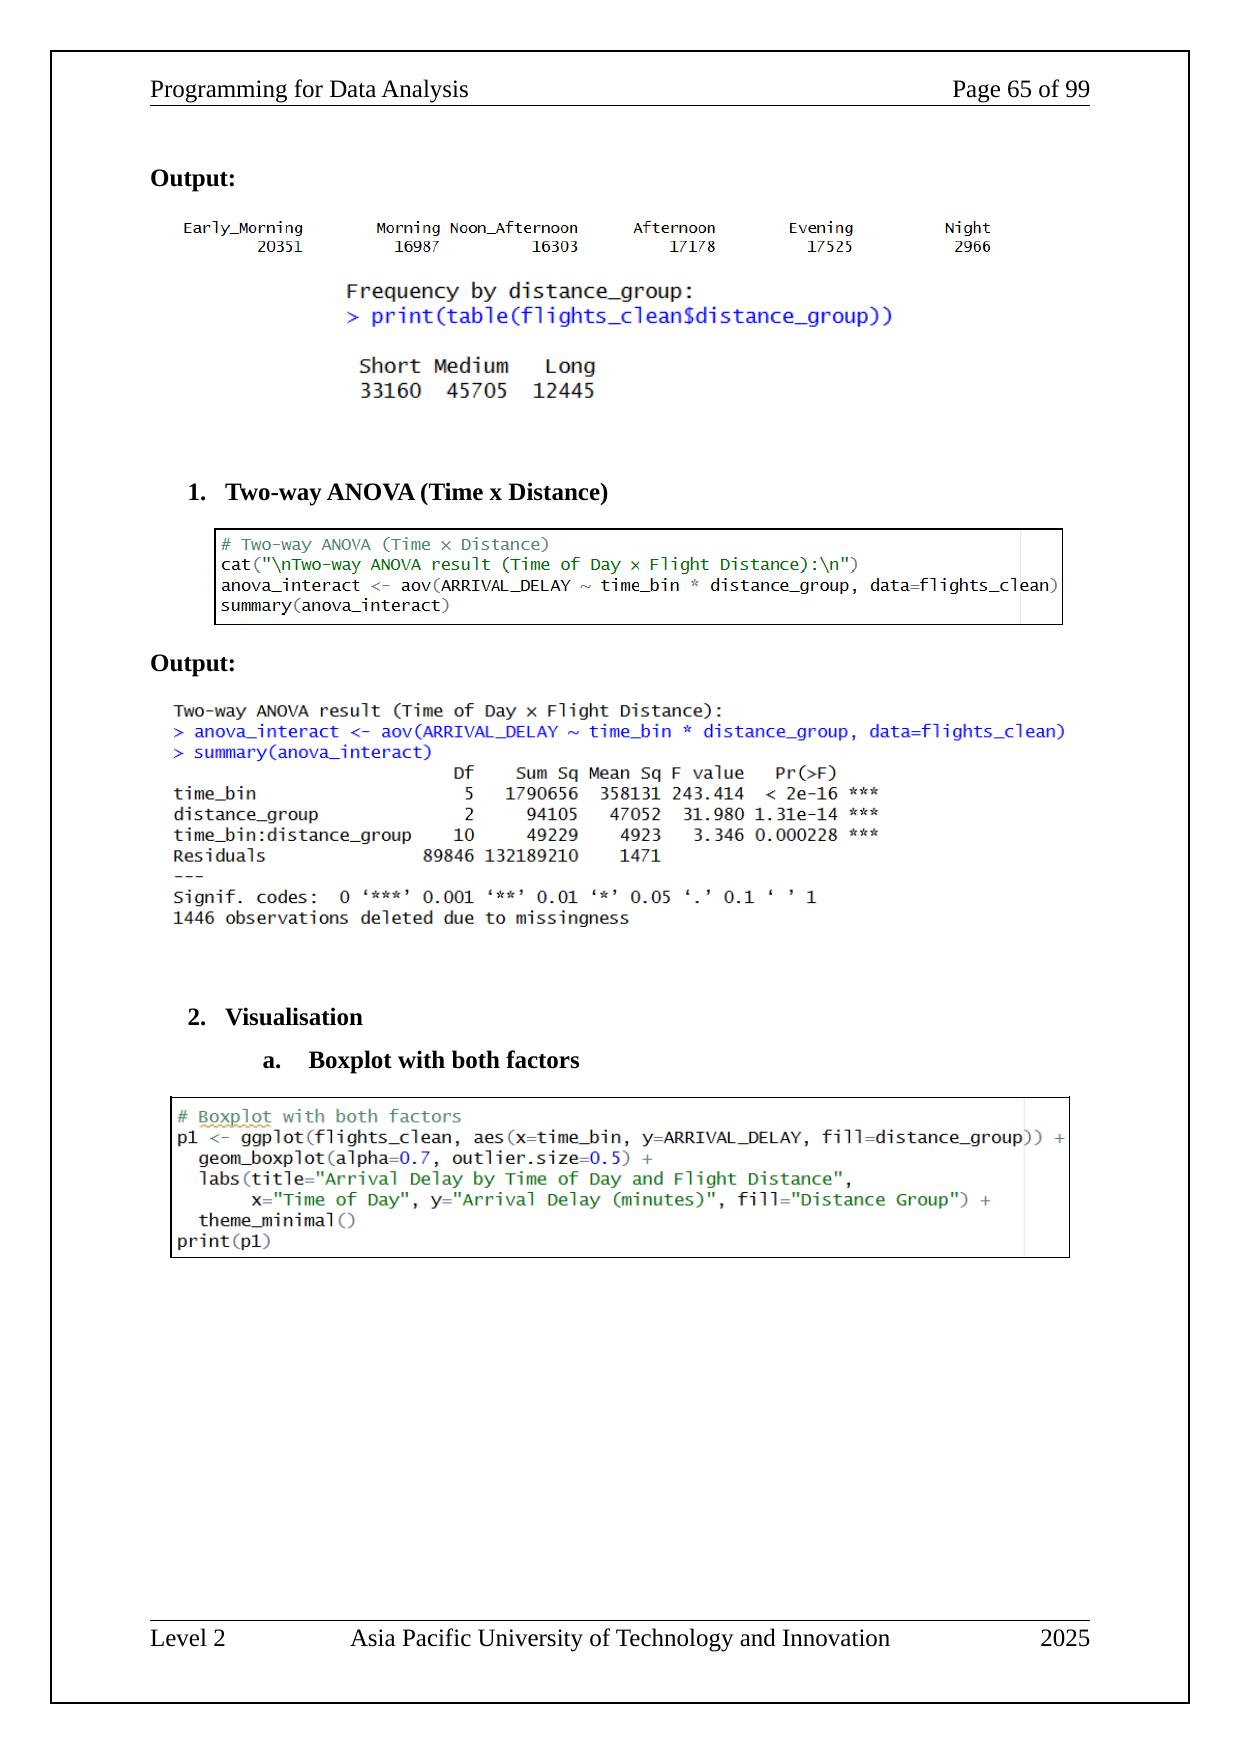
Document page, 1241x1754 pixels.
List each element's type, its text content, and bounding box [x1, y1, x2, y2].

text Output: [150, 648, 1090, 677]
picture [170, 214, 1071, 255]
picture [340, 277, 900, 403]
picture [172, 1098, 1069, 1257]
picture [170, 699, 1071, 928]
list Two-way ANOVA (Time x Distance) [187, 477, 1090, 506]
list Boxplot with both factors [262, 1045, 1090, 1074]
list Visualisation [187, 1002, 1090, 1031]
picture [216, 530, 1062, 624]
text Output: [150, 163, 1090, 192]
